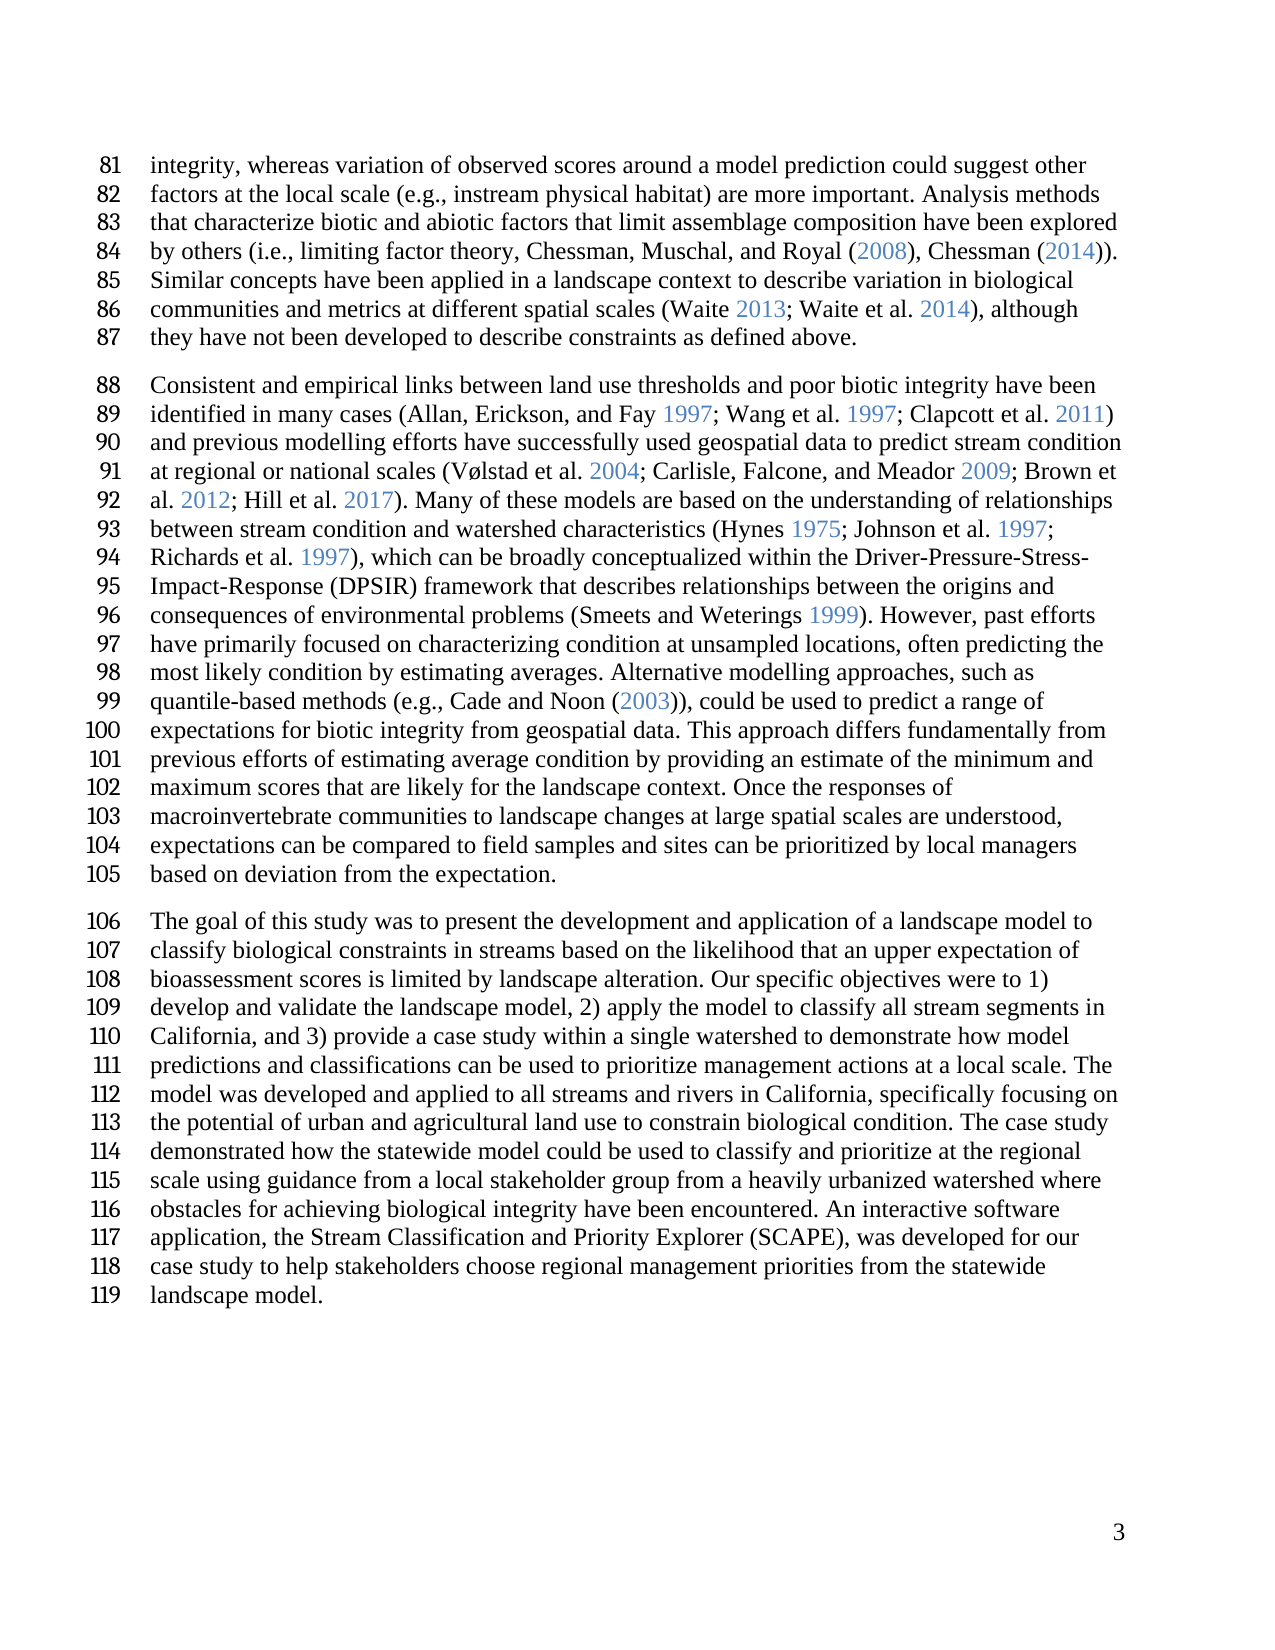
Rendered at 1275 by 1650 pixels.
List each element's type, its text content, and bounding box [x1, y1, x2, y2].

text Consistent and empirical links between land use thresholds and poor biotic integrity have been identified in many cases (Allan, Erickson, and Fay 1997; Wang et al. 1997; Clapcott et al. 2011) and previous modelling efforts have successfully used geospatial data to predict stream condition at regional or national scales (Vølstad et al. 2004; Carlisle, Falcone, and Meador 2009; Brown et al. 2012; Hill et al. 2017). Many of these models are based on the understanding of relationships between stream condition and watershed characteristics (Hynes 1975; Johnson et al. 1997; Richards et al. 1997), which can be broadly conceptualized within the Driver-Pressure-Stress-Impact-Response (DPSIR) framework that describes relationships between the origins and consequences of environmental problems (Smeets and Weterings 1999). However, past efforts have primarily focused on characterizing condition at unsampled locations, often predicting the most likely condition by estimating averages. Alternative modelling approaches, such as quantile-based methods (e.g., Cade and Noon (2003)), could be used to predict a range of expectations for biotic integrity from geospatial data. This approach differs fundamentally from previous efforts of estimating average condition by providing an estimate of the minimum and maximum scores that are likely for the landscape context. Once the responses of macroinvertebrate communities to landscape changes at large spatial scales are understood, expectations can be compared to field samples and sites can be prioritized by local managers based on deviation from the expectation. [150, 370, 1125, 887]
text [150, 150, 1125, 351]
text The goal of this study was to present the development and application of a landscape model to classify biological constraints in streams based on the likelihood that an upper expectation of bioassessment scores is limited by landscape alteration. Our specific objectives were to 1) develop and validate the landscape model, 2) apply the model to classify all stream segments in California, and 3) provide a case study within a single watershed to demonstrate how model predictions and classifications can be used to prioritize management actions at a local scale. The model was developed and applied to all streams and rivers in California, specifically focusing on the potential of urban and agricultural land use to constrain biological condition. The case study demonstrated how the statewide model could be used to classify and prioritize at the regional scale using guidance from a local stakeholder group from a heavily urbanized watershed where obstacles for achieving biological integrity have been encountered. An interactive software application, the Stream Classification and Priority Explorer (SCAPE), was developed for our case study to help stakeholders choose regional management priorities from the statewide landscape model. [150, 906, 1125, 1309]
